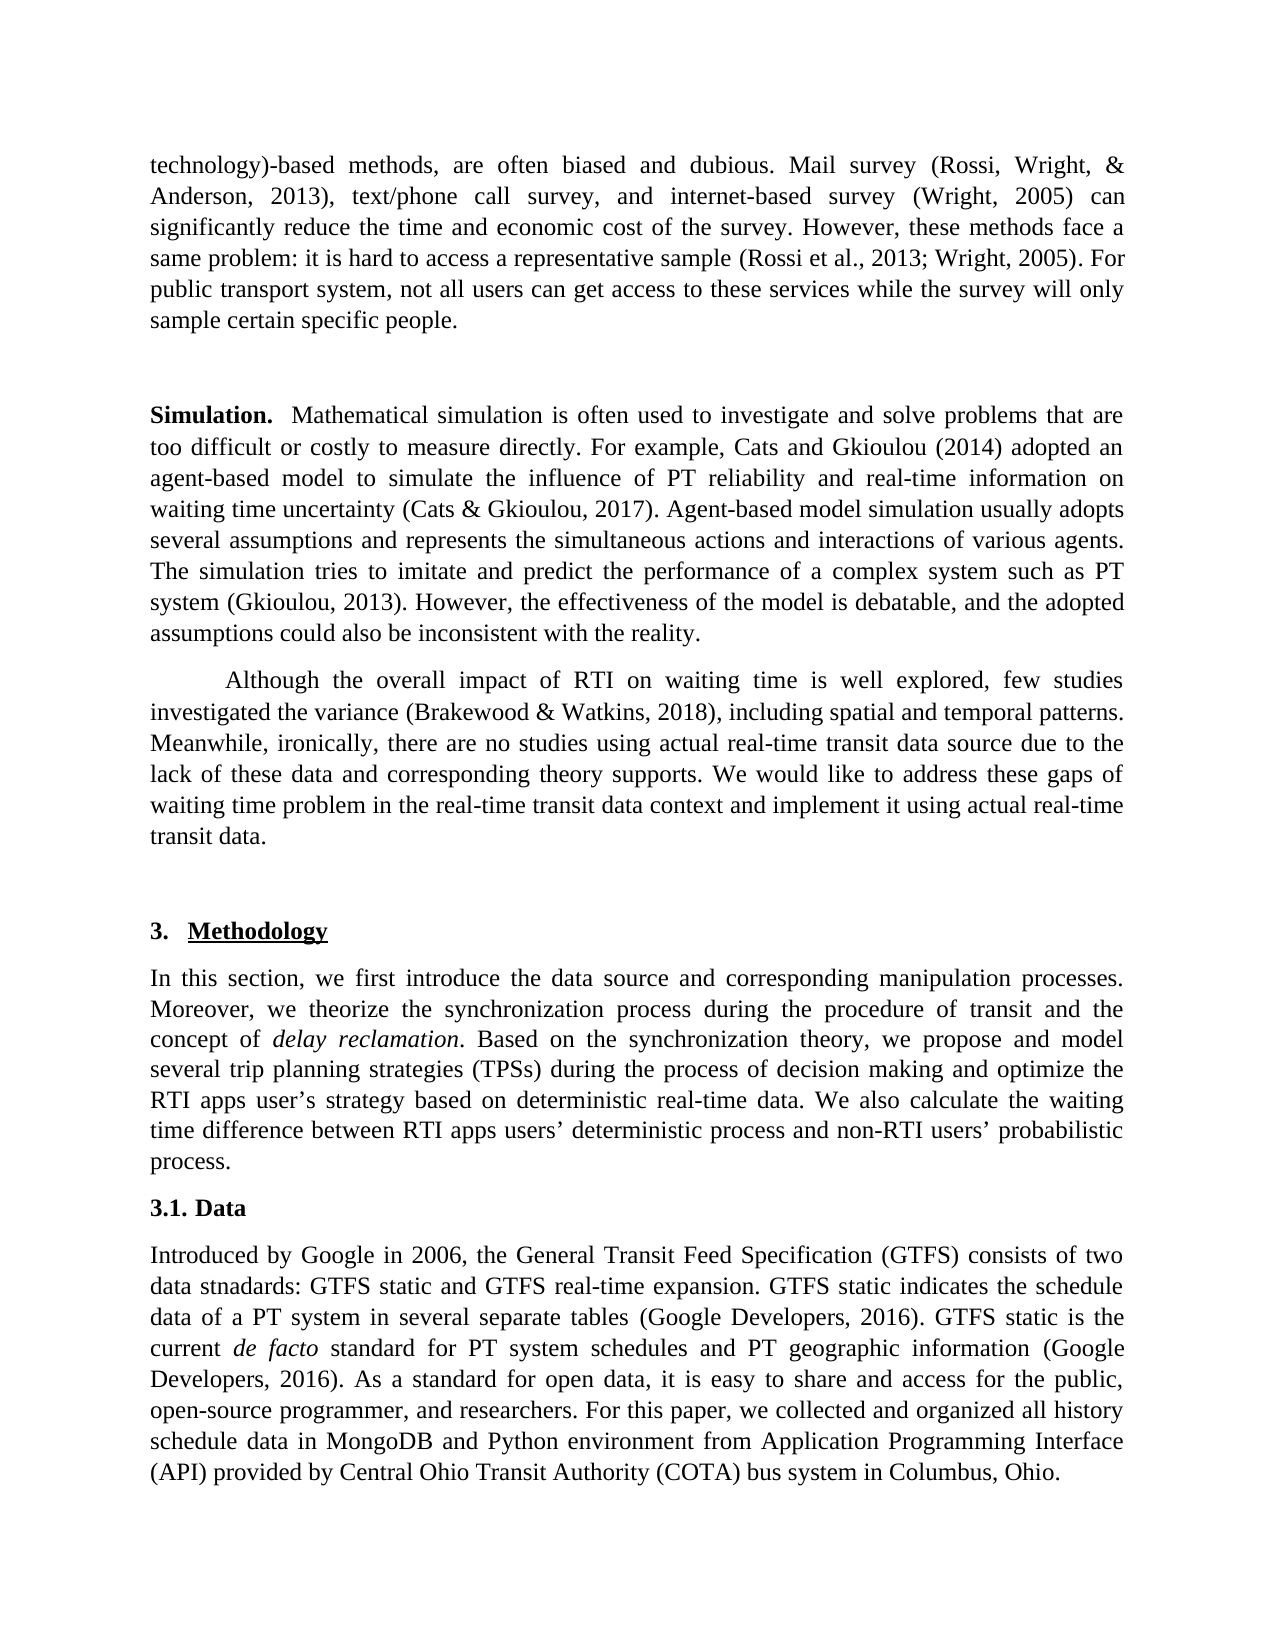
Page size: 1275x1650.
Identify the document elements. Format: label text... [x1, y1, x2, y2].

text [150, 150, 1125, 334]
list Methodology [150, 916, 1125, 945]
text In this section, we first introduce the data source and corresponding manipulation processes. Moreover, we theorize the synchronization process during the procedure of transit and the concept of delay reclamation. Based on the synchronization theory, we propose and model several trip planning strategies (TPSs) during the process of decision making and optimize the RTI apps user’s strategy based on deterministic real-time data. We also calculate the waiting time difference between RTI apps users’ deterministic process and non-RTI users’ probabilistic process. [150, 963, 1125, 1174]
text Simulation. Mathematical simulation is often used to investigate and solve problems that are too difficult or costly to measure directly. For example, Cats and Gkioulou (2014) adopted an agent-based model to simulate the influence of PT reliability and real-time information on waiting time uncertainty (Cats & Gkioulou, 2017). Agent-based model simulation usually adopts several assumptions and represents the simultaneous actions and interactions of various agents. The simulation tries to imitate and predict the performance of a complex system such as PT system (Gkioulou, 2013). However, the effectiveness of the model is debatable, and the adopted assumptions could also be inconsistent with the reality. [150, 401, 1125, 647]
list Data [150, 1193, 1125, 1222]
text Introduced by Google in 2006, the General Transit Feed Specification (GTFS) consists of two data stnadards: GTFS static and GTFS real-time expansion. GTFS static indicates the schedule data of a PT system in several separate tables (Google Developers, 2016). GTFS static is the current de facto standard for PT system schedules and PT geographic information (Google Developers, 2016). As a standard for open data, it is easy to share and access for the public, open-source programmer, and researchers. For this paper, we collected and organized all history schedule data in MongoDB and Python environment from Application Programming Interface (API) provided by Central Ohio Transit Authority (COTA) bus system in Columbus, Ohio. [150, 1240, 1125, 1486]
text Although the overall impact of RTI on waiting time is well explored, few studies investigated the variance (Brakewood & Watkins, 2018), including spatial and temporal patterns. Meanwhile, ironically, there are no studies using actual real-time transit data source due to the lack of these data and corresponding theory supports. We would like to address these gaps of waiting time problem in the real-time transit data context and implement it using actual real-time transit data. [150, 666, 1125, 849]
